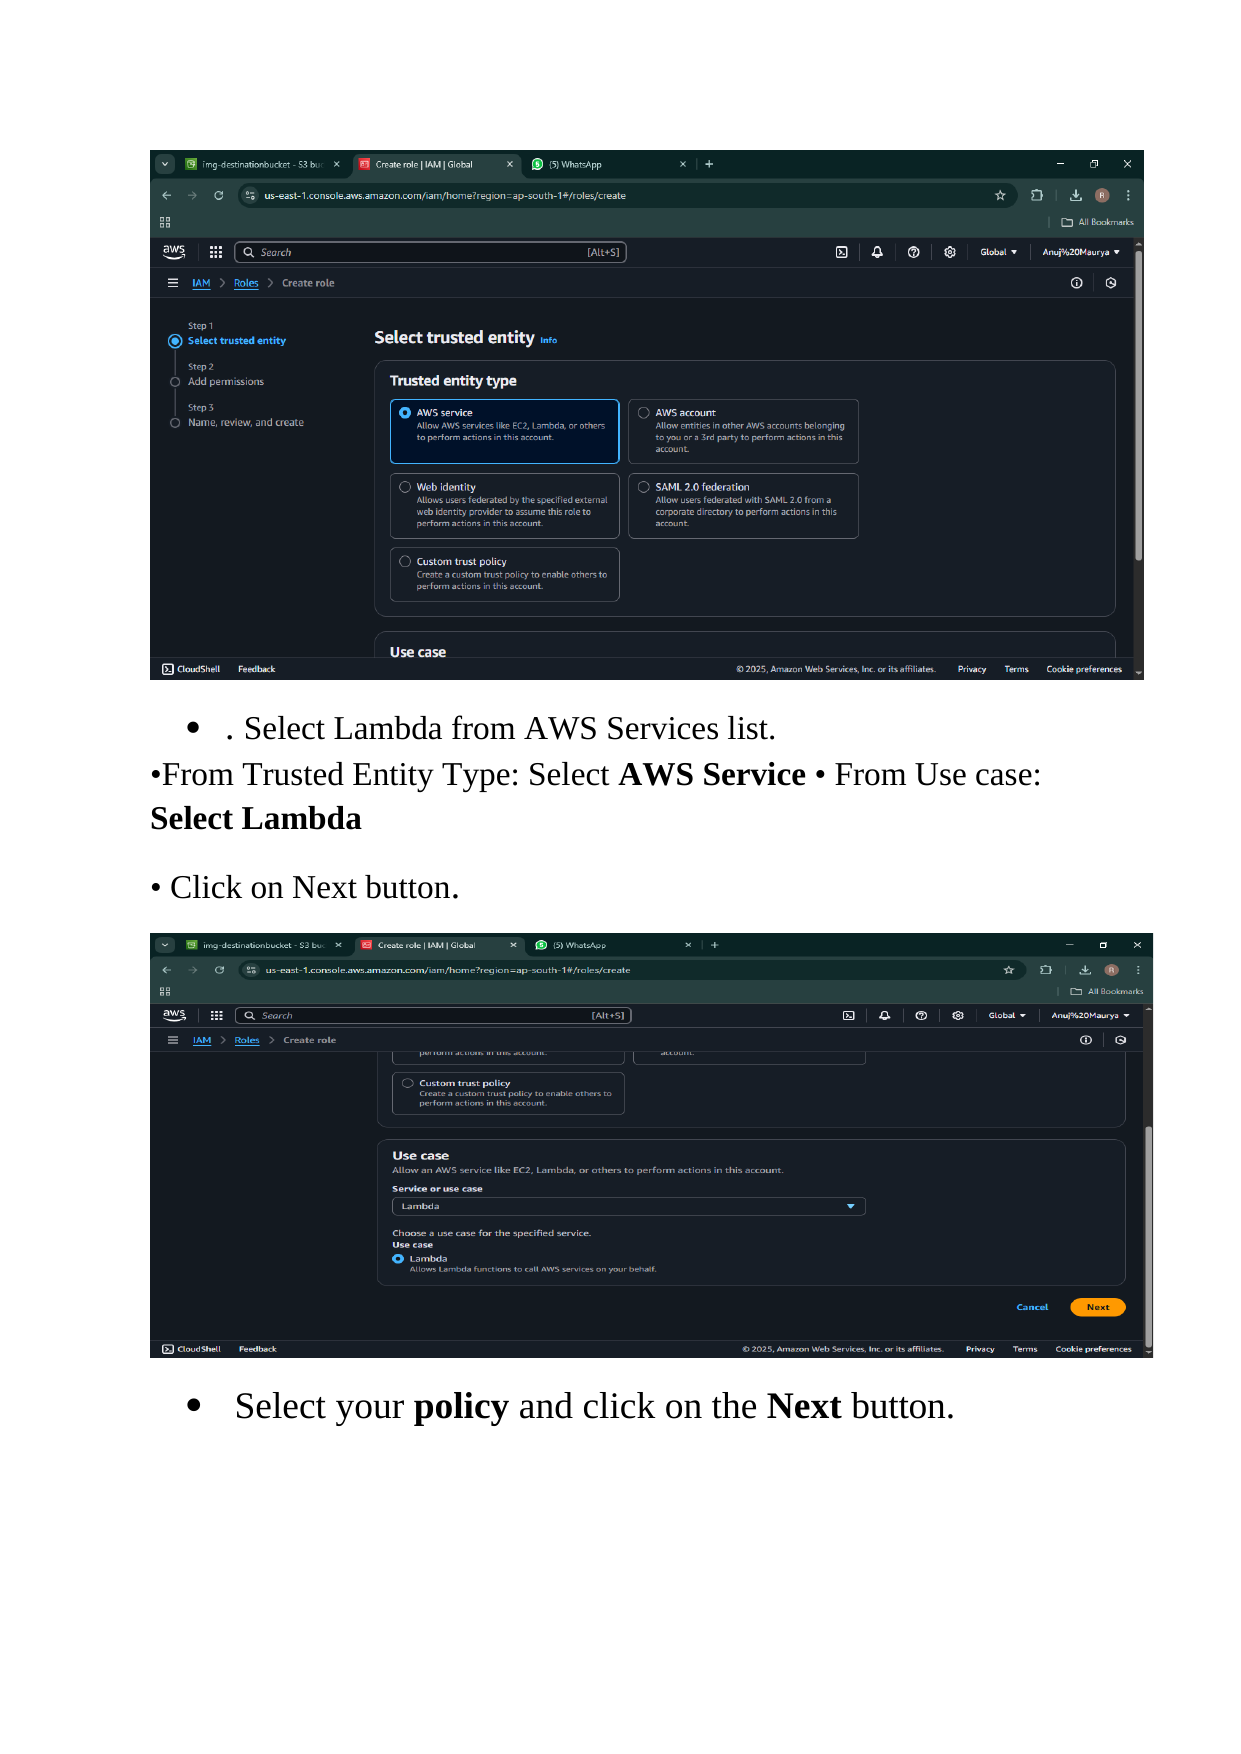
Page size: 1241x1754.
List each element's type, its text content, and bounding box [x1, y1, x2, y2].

picture [150, 933, 1154, 1358]
text •From Trusted Entity Type: Select AWS Service • From Use case: Select Lambda [150, 754, 1090, 837]
picture [150, 150, 1144, 680]
list Select your policy and click on the Next button. [187, 1384, 1090, 1427]
list . Select Lambda from AWS Services list. [187, 705, 1090, 748]
text • Click on Next button. [150, 863, 1090, 907]
